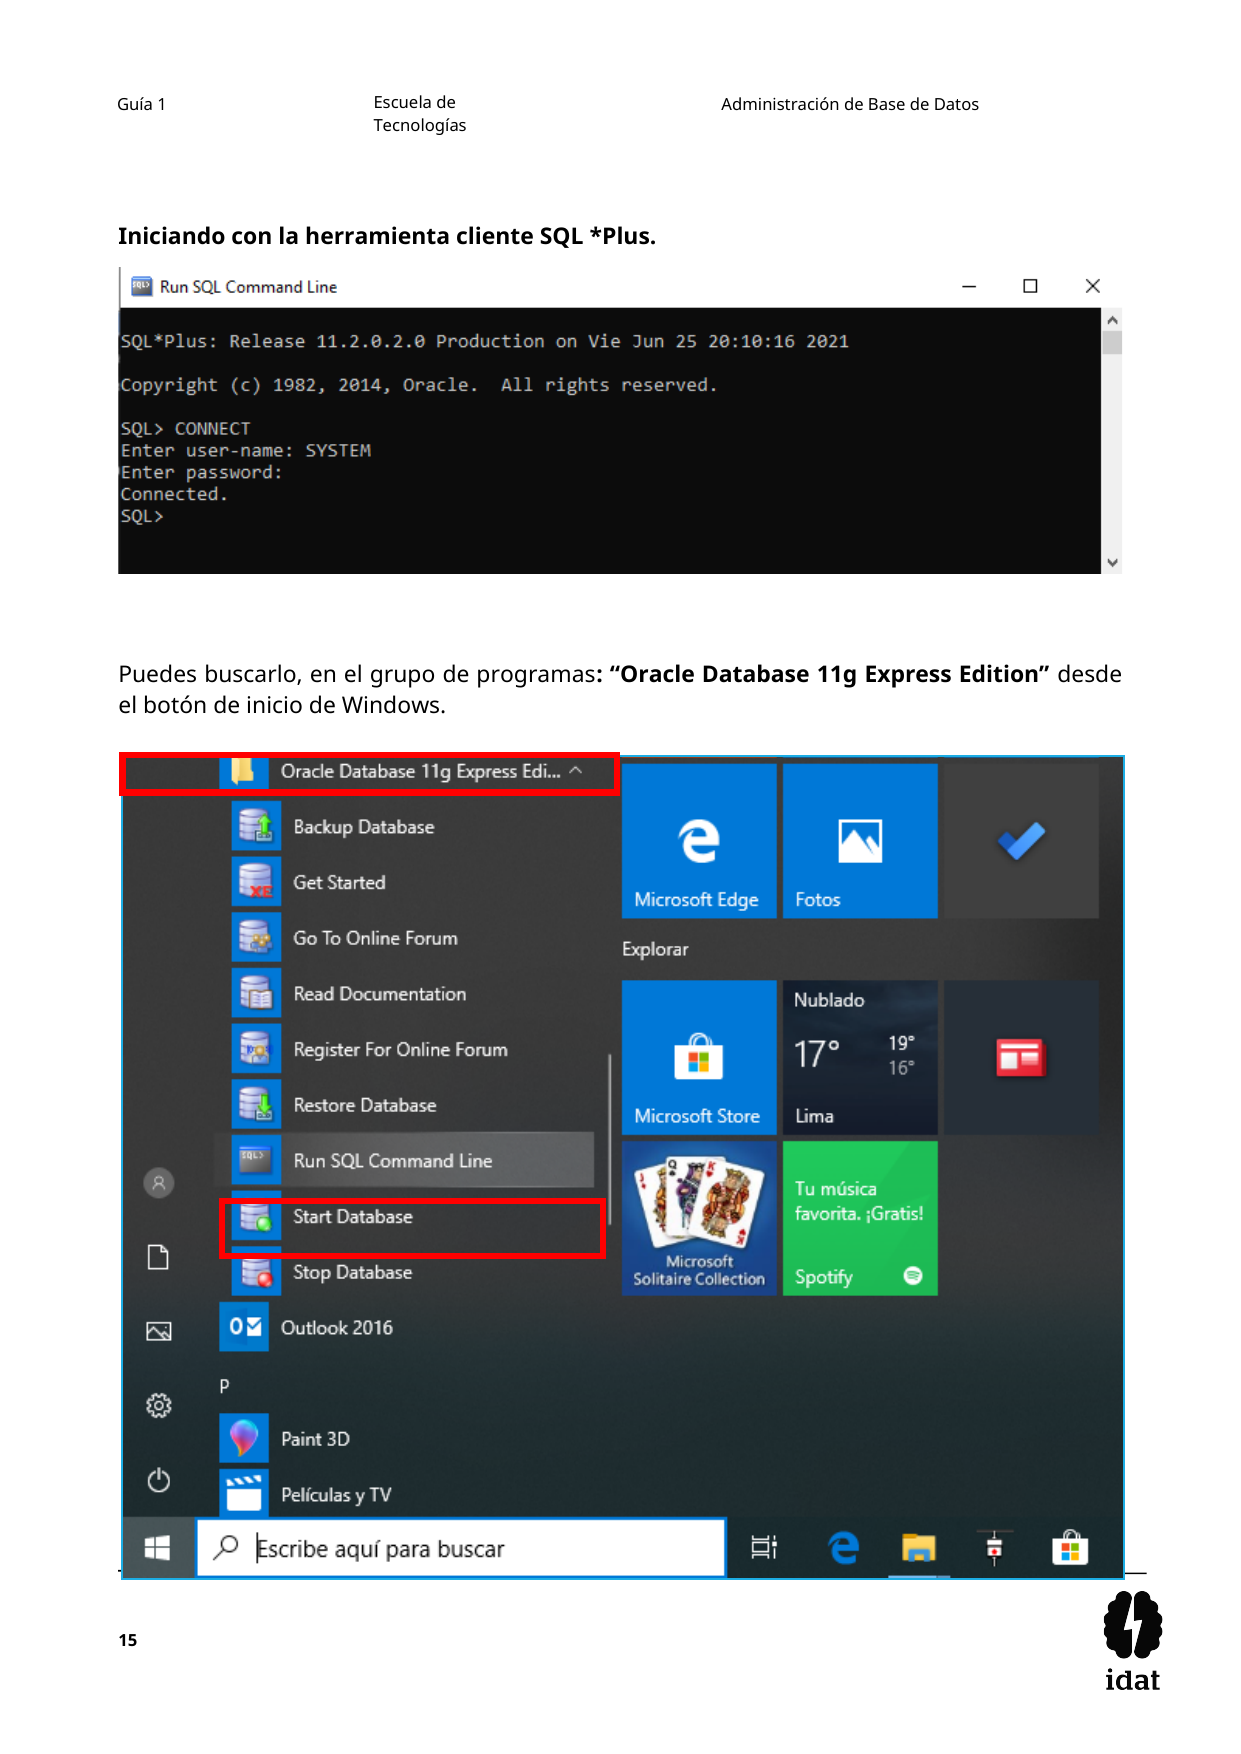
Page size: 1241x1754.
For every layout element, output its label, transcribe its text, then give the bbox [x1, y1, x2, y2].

text Puedes buscarlo, en el grupo de programas: “Oracle Database 11g Express Edition” desde el botón de inicio de Windows. [118, 657, 1122, 720]
picture [118, 267, 1123, 574]
text Iniciando con la herramienta cliente SQL *Plus. [118, 220, 1122, 251]
picture [123, 757, 1123, 1578]
picture [126, 758, 614, 789]
picture [1103, 1591, 1163, 1690]
